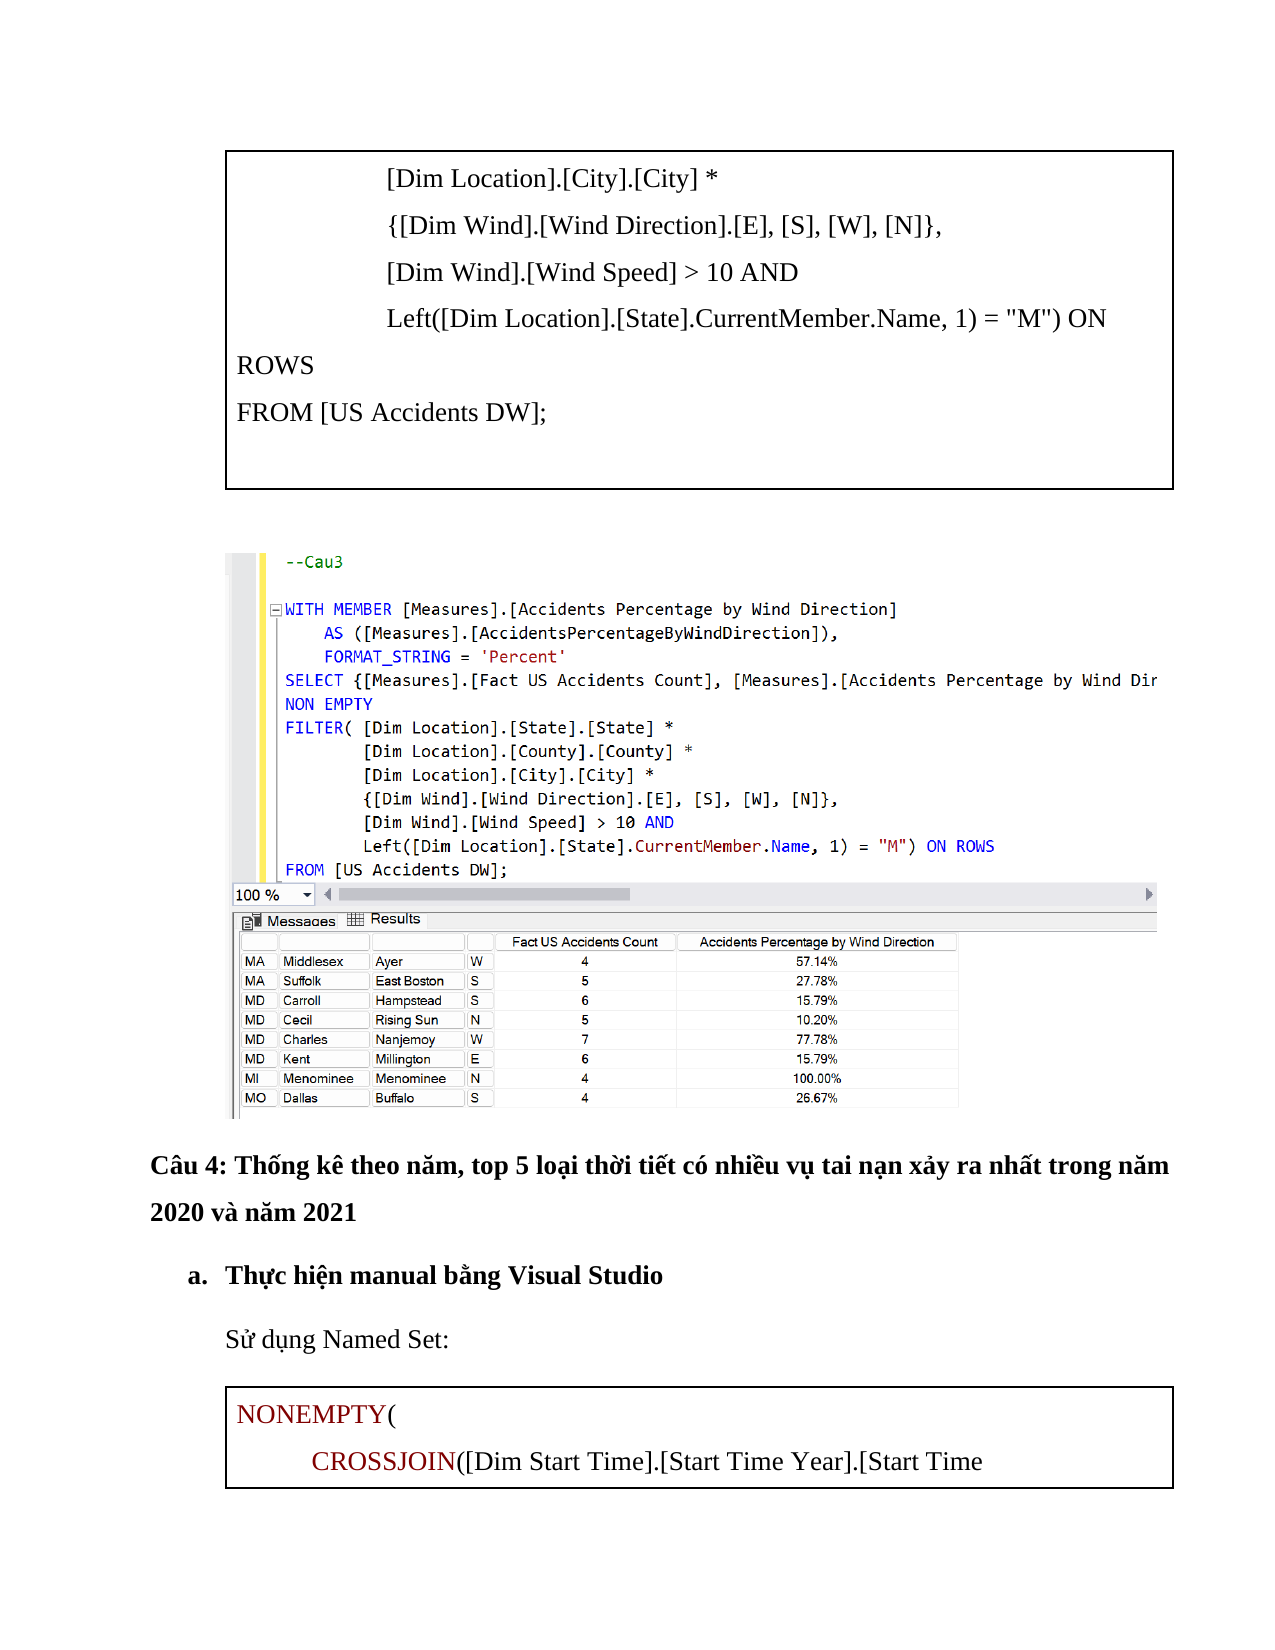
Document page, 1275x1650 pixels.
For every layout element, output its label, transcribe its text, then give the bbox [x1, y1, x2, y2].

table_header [227, 152, 1172, 488]
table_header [227, 1388, 1172, 1487]
list Thực hiện manual bằng Visual Studio [187, 1259, 1172, 1291]
text Sử dụng Named Set: [225, 1323, 1172, 1354]
picture [225, 553, 1157, 1119]
text Câu 4: Thống kê theo năm, top 5 loại thời tiết có nhiều vụ tai nạn xảy ra nhất trong năm 2020 và năm 2021 [150, 1149, 1172, 1227]
